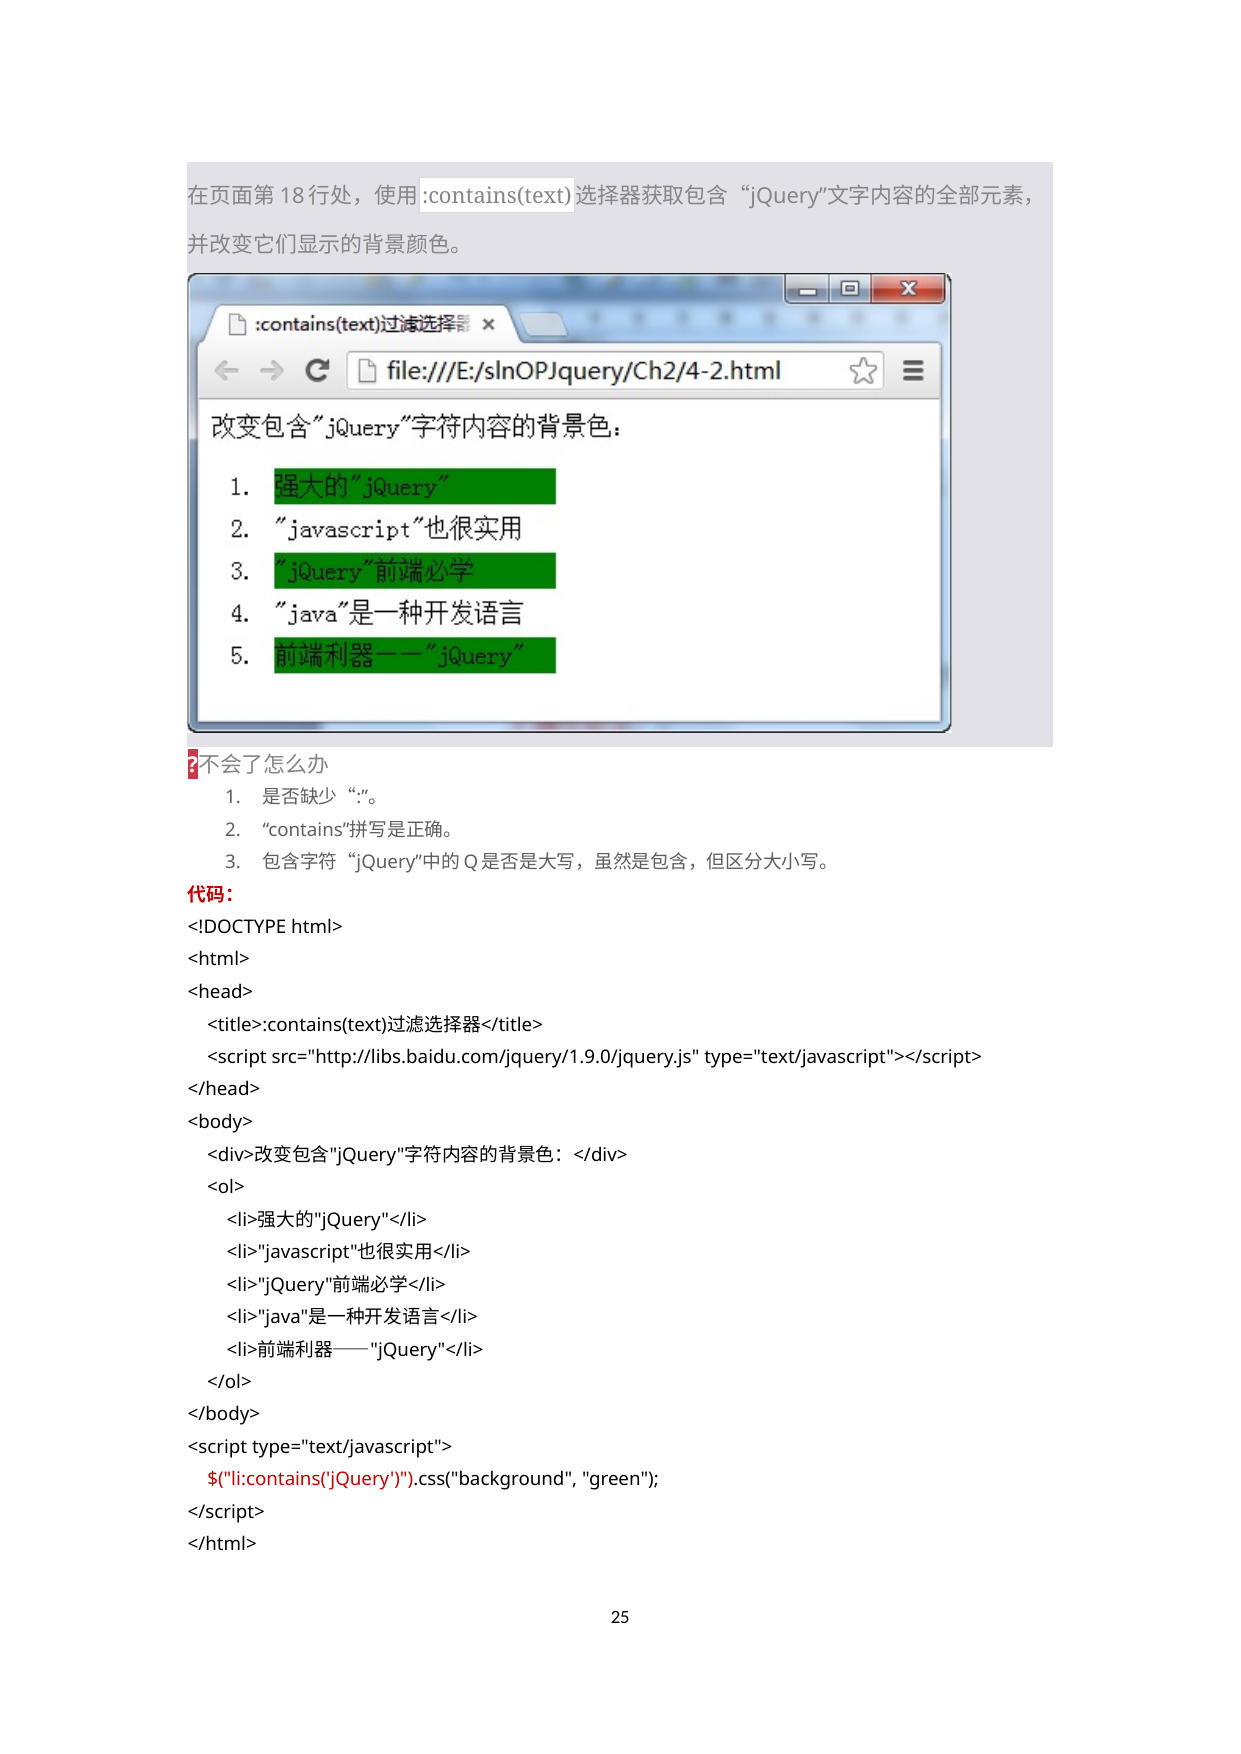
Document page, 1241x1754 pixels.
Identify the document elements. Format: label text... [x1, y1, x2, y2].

list “contains”拼写是正确。 [225, 812, 1053, 844]
picture [187, 273, 952, 733]
text <li>"jQuery"前端必学</li> [187, 1267, 1053, 1299]
text </body> [187, 1397, 1053, 1429]
text <title>:contains(text)过滤选择器</title> [187, 1007, 1053, 1039]
text 代码： [187, 877, 1053, 909]
text <body> [187, 1104, 1053, 1137]
text <head> [187, 974, 1053, 1007]
text <html> [187, 942, 1053, 974]
text </html> [187, 1527, 1053, 1559]
text ?不会了怎么办 [187, 747, 1053, 779]
text $("li:contains('jQuery')").css("background", "green"); [187, 1462, 1053, 1494]
text </script> [187, 1494, 1053, 1527]
list 包含字符“jQuery”中的Q是否是大写，虽然是包含，但区分大小写。 [225, 844, 1053, 877]
text <div>改变包含"jQuery"字符内容的背景色：</div> [187, 1137, 1053, 1169]
text <li>"javascript"也很实用</li> [187, 1234, 1053, 1267]
text <script type="text/javascript"> [187, 1429, 1053, 1462]
text </head> [187, 1072, 1053, 1104]
text <script src="http://libs.baidu.com/jquery/1.9.0/jquery.js" type="text/javascript"></script> [187, 1039, 1053, 1072]
text <li>前端利器——"jQuery"</li> [187, 1332, 1053, 1364]
text </ol> [187, 1364, 1053, 1397]
text <li>"java"是一种开发语言</li> [187, 1299, 1053, 1332]
text <li>强大的"jQuery"</li> [187, 1202, 1053, 1234]
list 是否缺少“:”。 [225, 779, 1053, 812]
text 在页面第18行处，使用:contains(text)选择器获取包含“jQuery”文字内容的全部元素，并改变它们显示的背景颜色。 [187, 162, 1053, 259]
text <!DOCTYPE html> [187, 909, 1053, 942]
text <ol> [187, 1169, 1053, 1202]
